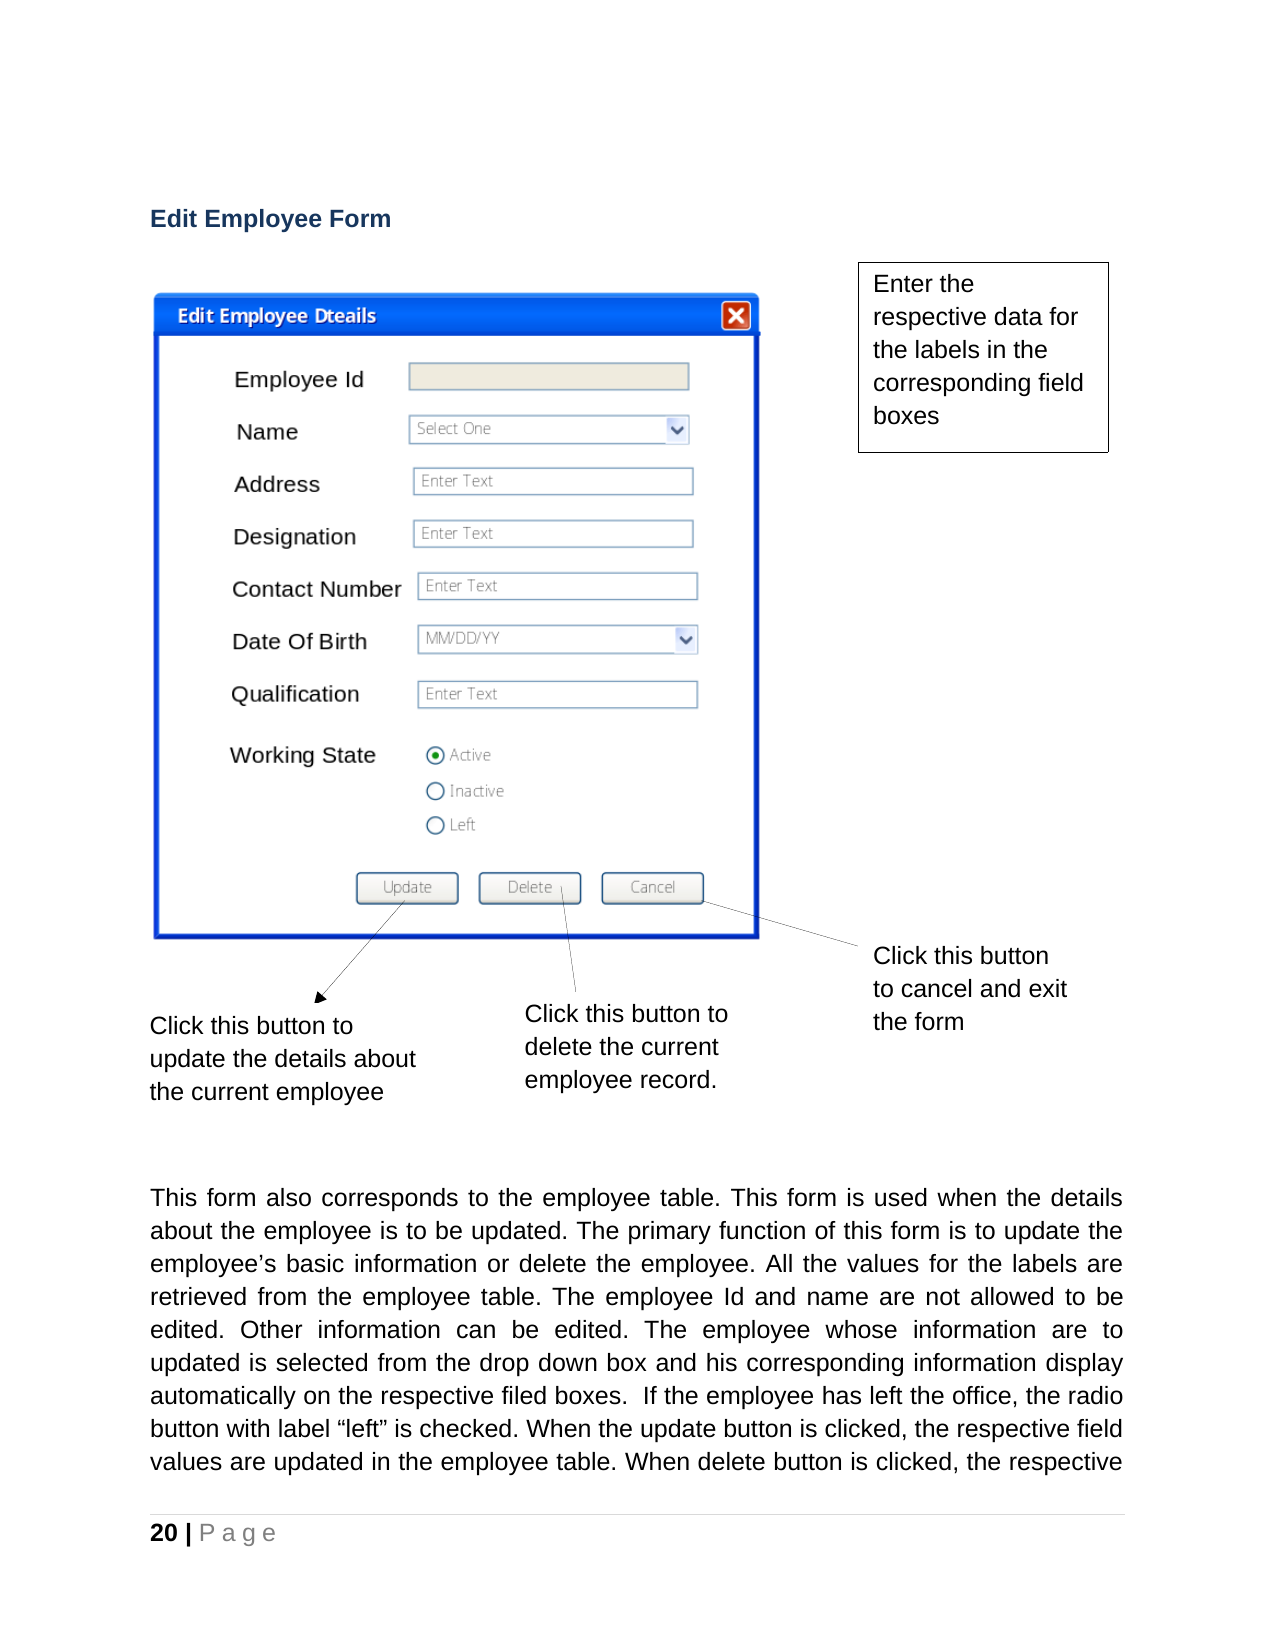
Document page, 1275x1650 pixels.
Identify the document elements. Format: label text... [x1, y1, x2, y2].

subtitle Edit Employee Form [150, 204, 1125, 233]
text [150, 1183, 1125, 1476]
